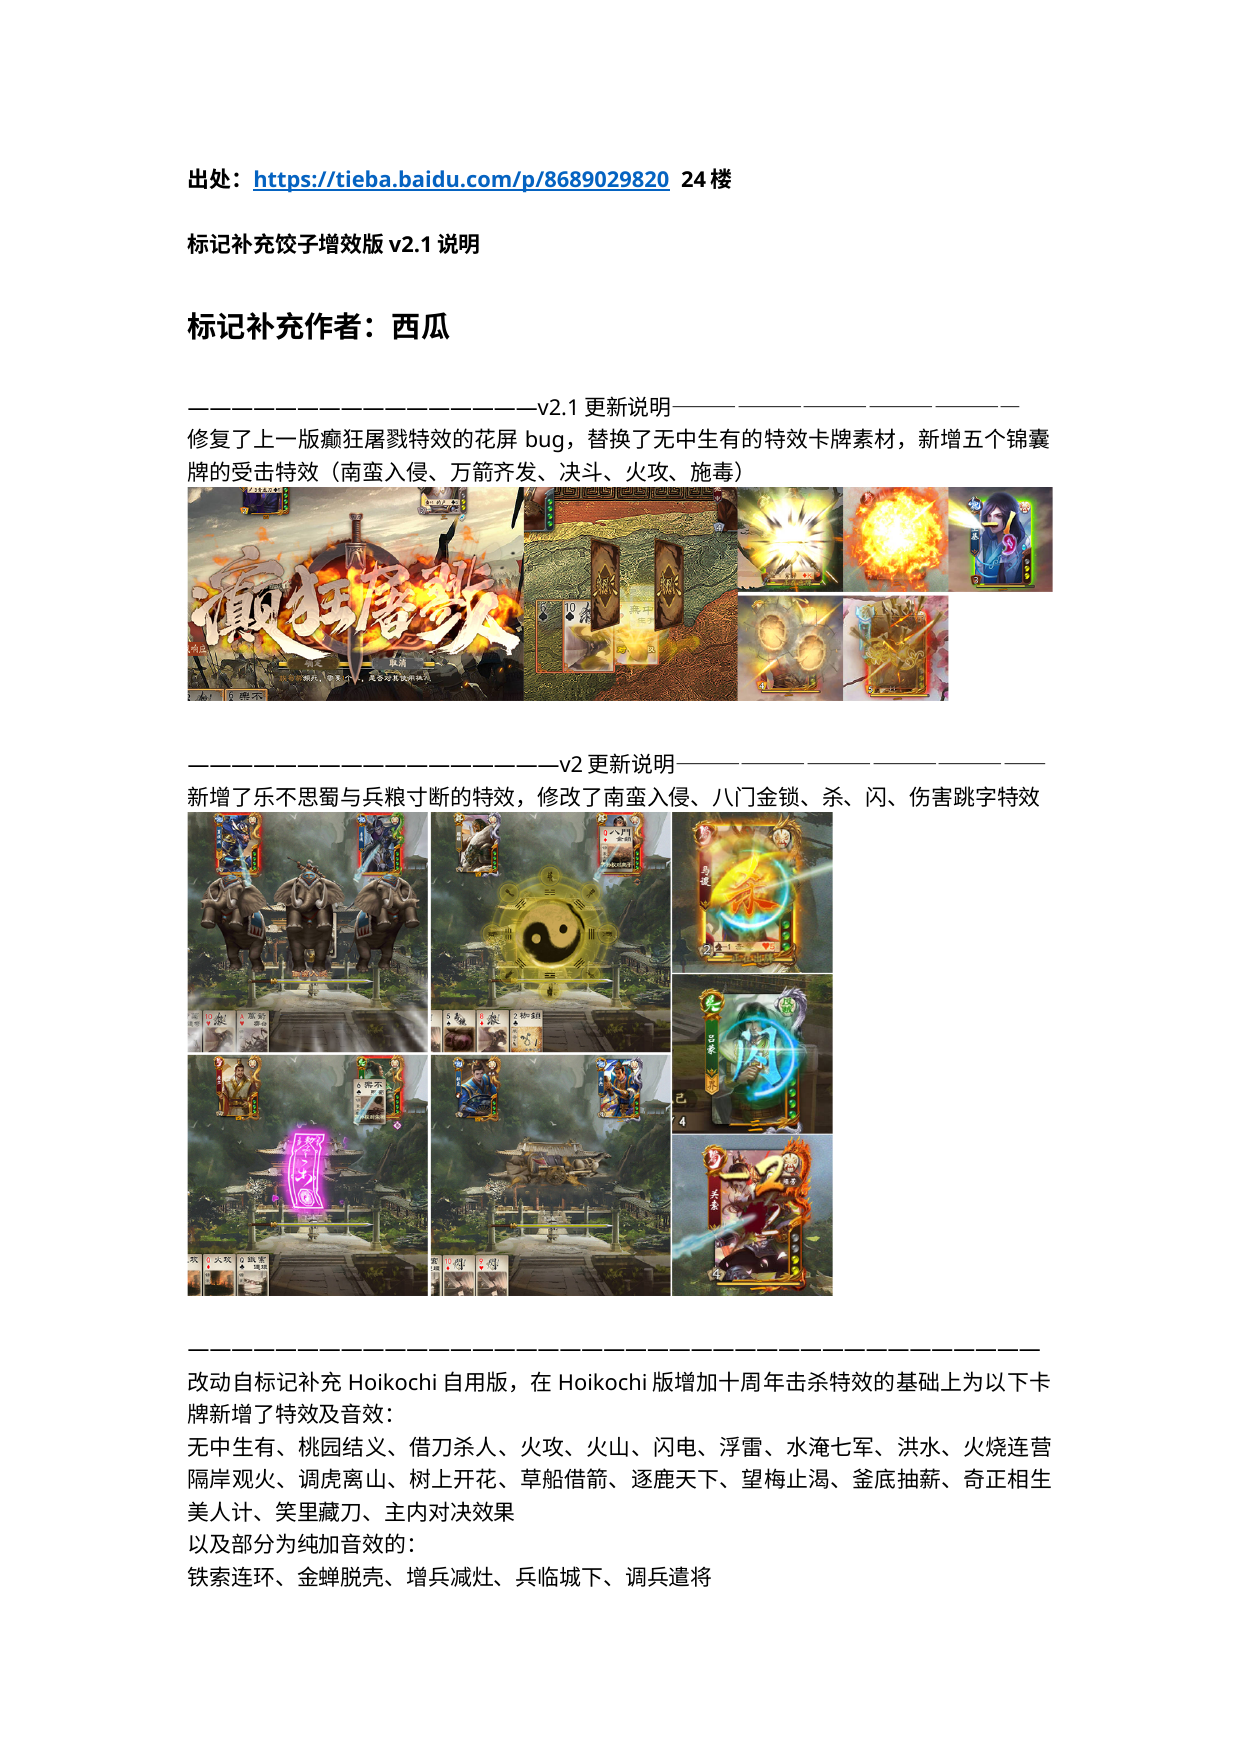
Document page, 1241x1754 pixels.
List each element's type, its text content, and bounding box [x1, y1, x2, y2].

text —————————————————v2更新说明————————————————— [187, 747, 1053, 779]
text 铁索连环、金蝉脱壳、增兵减灶、兵临城下、调兵遣将 [187, 1559, 1053, 1592]
picture [187, 487, 1053, 701]
text 新增了乐不思蜀与兵粮寸断的特效，修改了南蛮入侵、八门金锁、杀、闪、伤害跳字特效 [187, 779, 1053, 812]
text 以及部分为纯加音效的： [187, 1527, 1053, 1559]
text 改动自标记补充Hoikochi自用版，在Hoikochi版增加十周年击杀特效的基础上为以下卡牌新增了特效及音效： [187, 1364, 1053, 1429]
text ——————————————————————————————————————— [187, 1332, 1053, 1364]
text 标记补充饺子增效版v2.1说明 [187, 227, 1053, 259]
text 标记补充作者：西瓜 [187, 292, 1053, 357]
text 出处：https://tieba.baidu.com/p/8689029820 24楼 [187, 162, 1053, 194]
text 无中生有、桃园结义、借刀杀人、火攻、火山、闪电、浮雷、水淹七军、洪水、火烧连营、隔岸观火、调虎离山、树上开花、草船借箭、逐鹿天下、望梅止渴、釜底抽薪、奇正相生、美人计、笑里藏刀、主内对决效果 [187, 1429, 1053, 1527]
text 修复了上一版癫狂屠戮特效的花屏bug，替换了无中生有的特效卡牌素材，新增五个锦囊牌的受击特效（南蛮入侵、万箭齐发、决斗、火攻、施毒） [187, 422, 1053, 487]
picture [187, 812, 833, 1296]
text ————————————————v2.1更新说明———————————————— [187, 389, 1053, 422]
